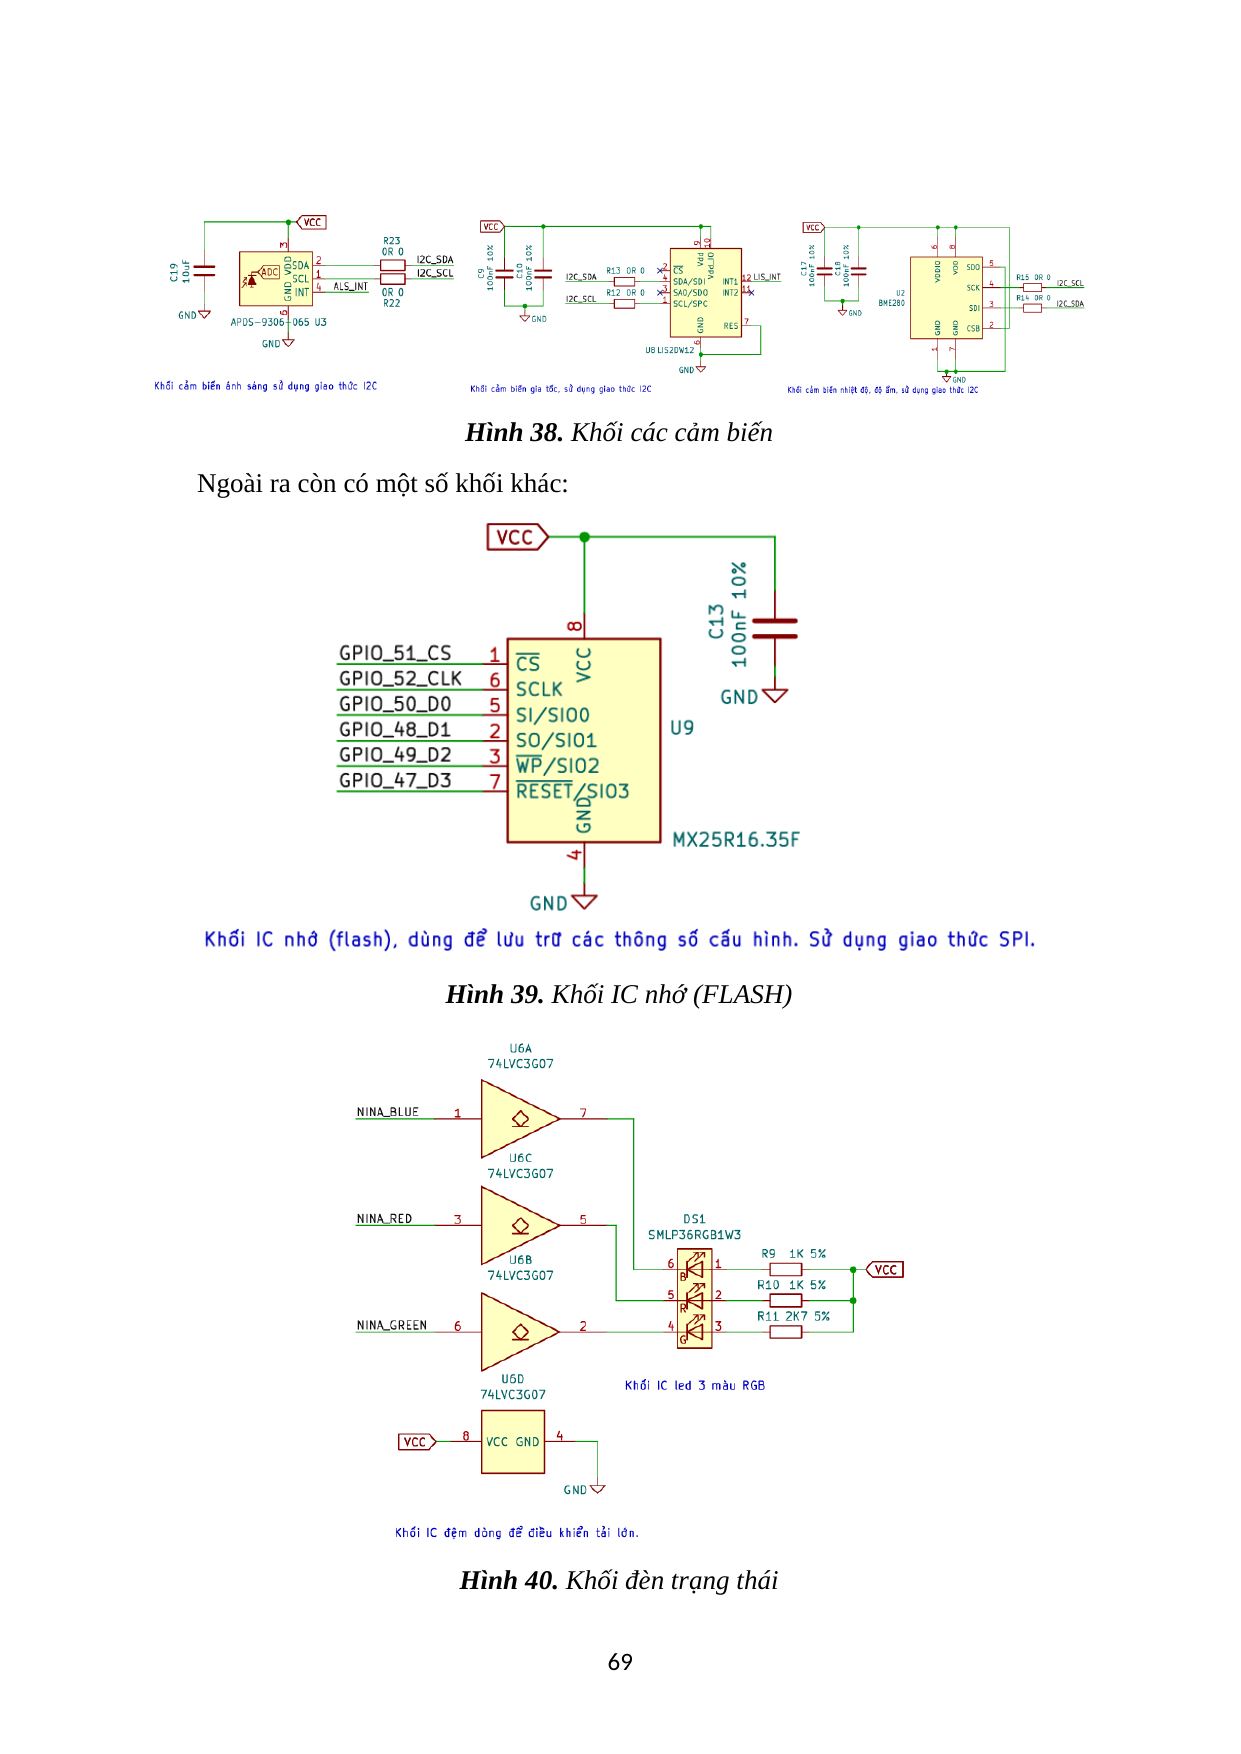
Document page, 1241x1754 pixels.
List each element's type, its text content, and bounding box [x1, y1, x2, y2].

text Hình 39. Khối IC nhớ (FLASH) [150, 978, 1090, 1009]
text Hình 40. Khối đèn trạng thái [150, 1564, 1090, 1595]
picture [150, 202, 1089, 395]
picture [333, 1030, 907, 1543]
text Ngoài ra còn có một số khối khác: [150, 468, 1090, 499]
picture [199, 520, 1041, 957]
text Hình 38. Khối các cảm biến [150, 416, 1090, 447]
